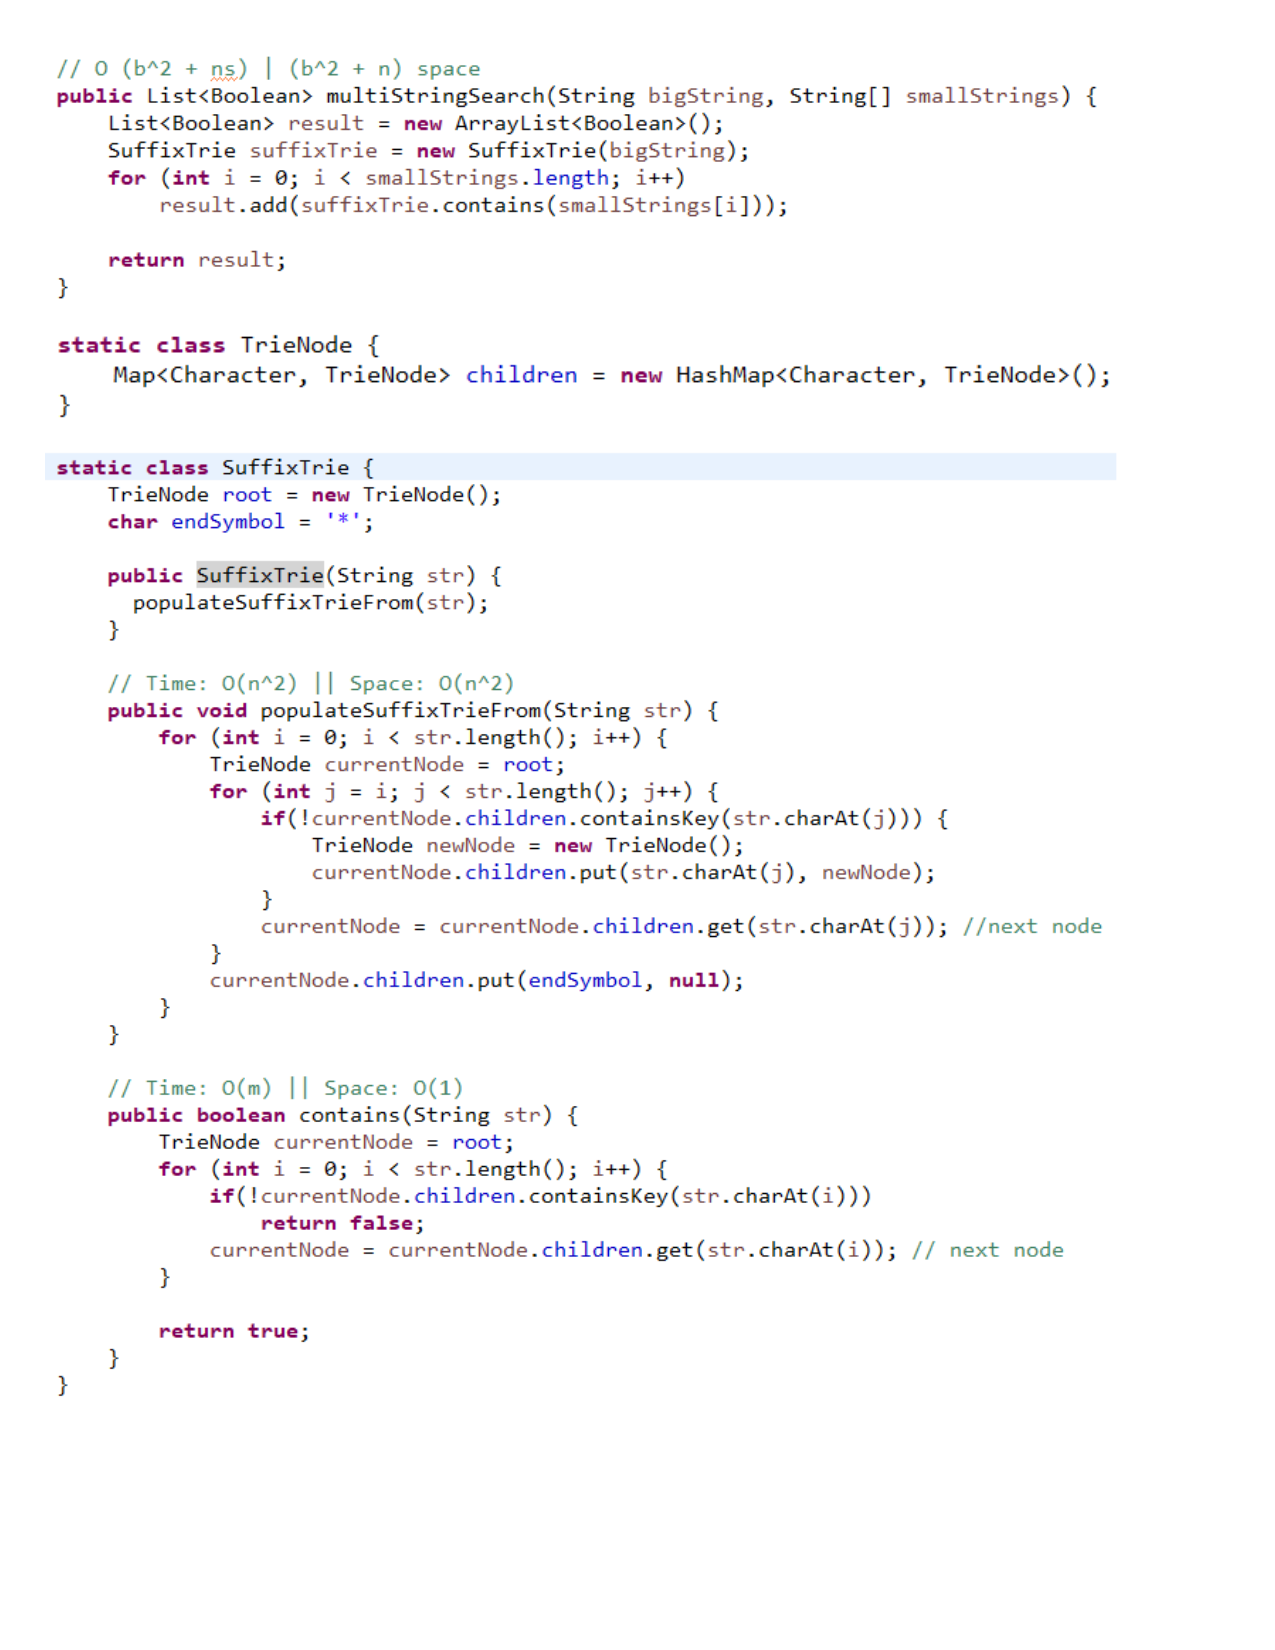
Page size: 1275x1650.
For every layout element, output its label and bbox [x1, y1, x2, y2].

picture [45, 45, 1117, 310]
picture [45, 326, 1127, 433]
picture [45, 449, 1117, 1406]
